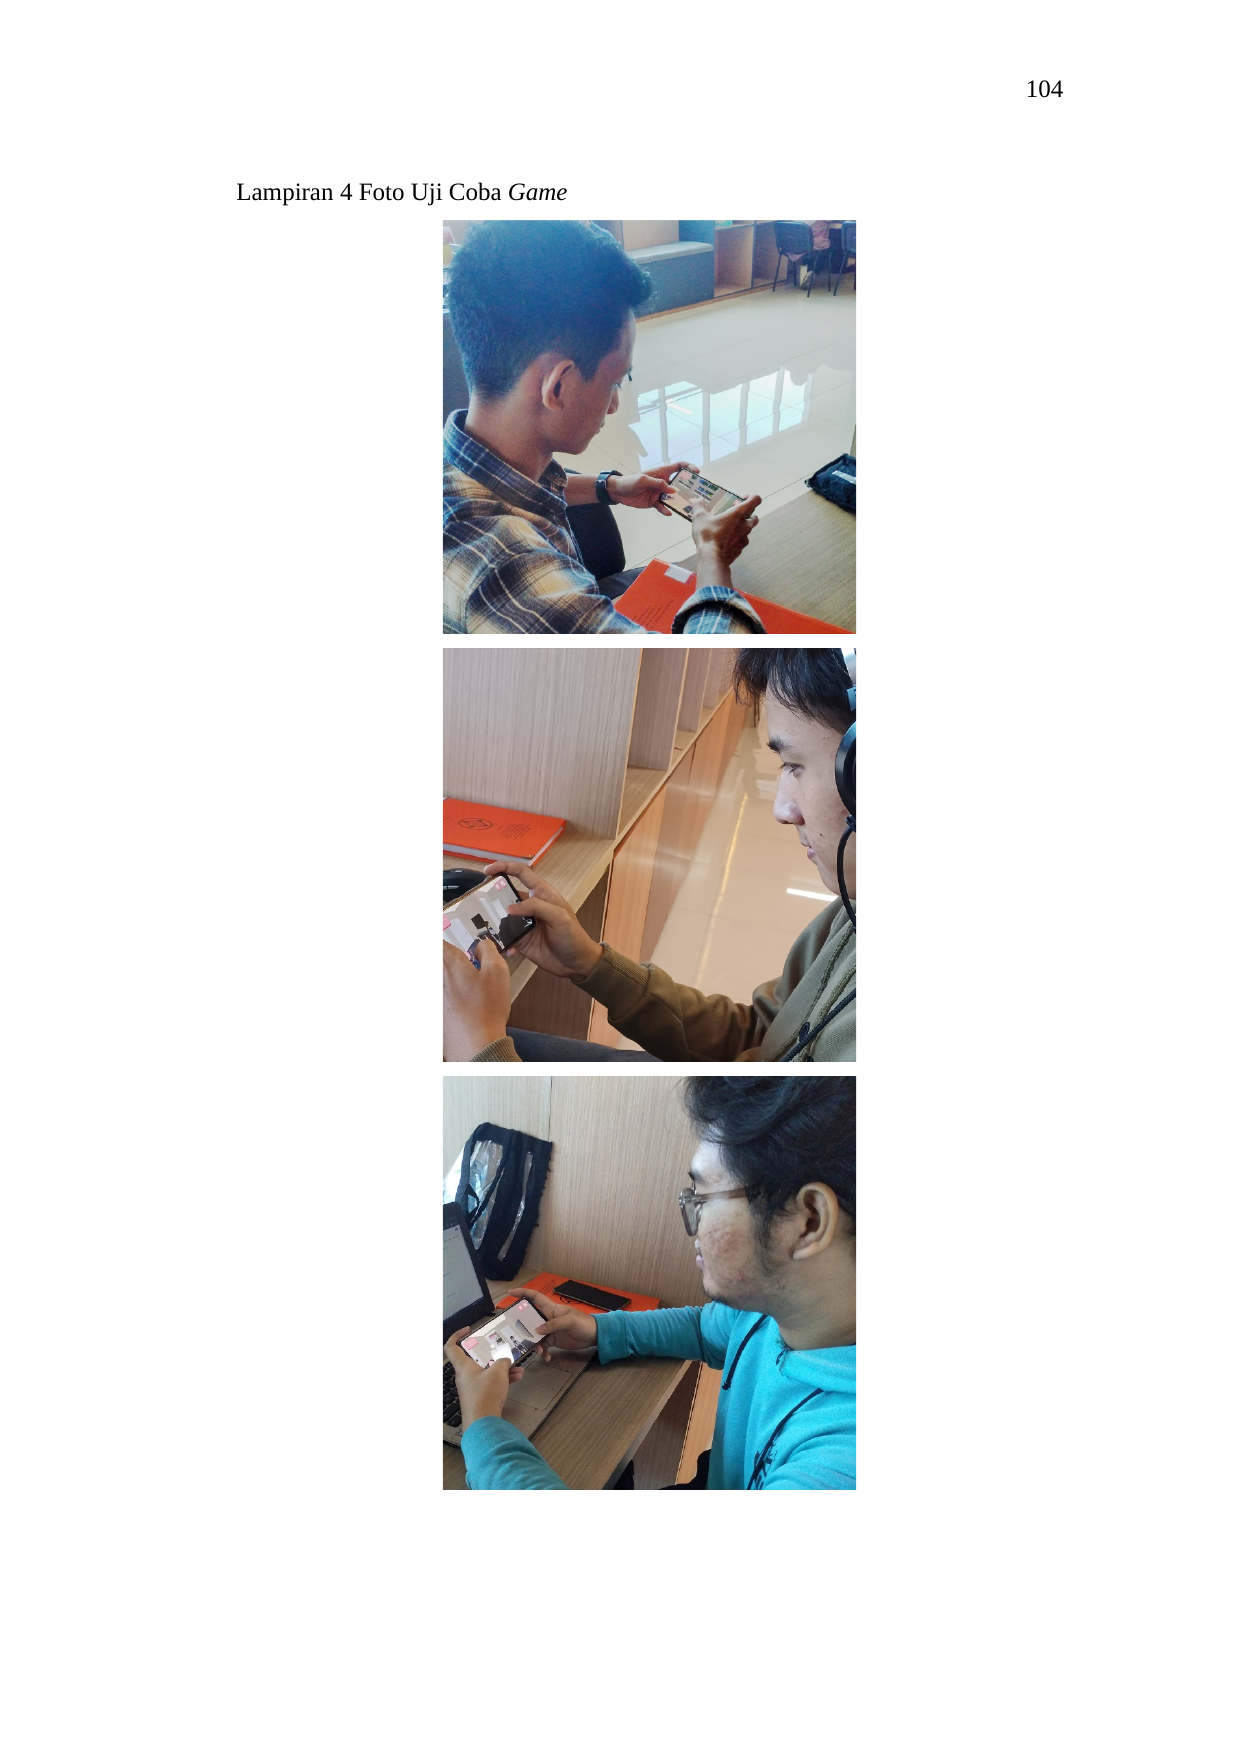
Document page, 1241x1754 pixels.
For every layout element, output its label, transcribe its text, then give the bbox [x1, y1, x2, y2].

picture [442, 648, 857, 1062]
text Lampiran 4 Foto Uji Coba Game [236, 177, 1063, 206]
picture [442, 1076, 857, 1490]
picture [442, 220, 857, 634]
